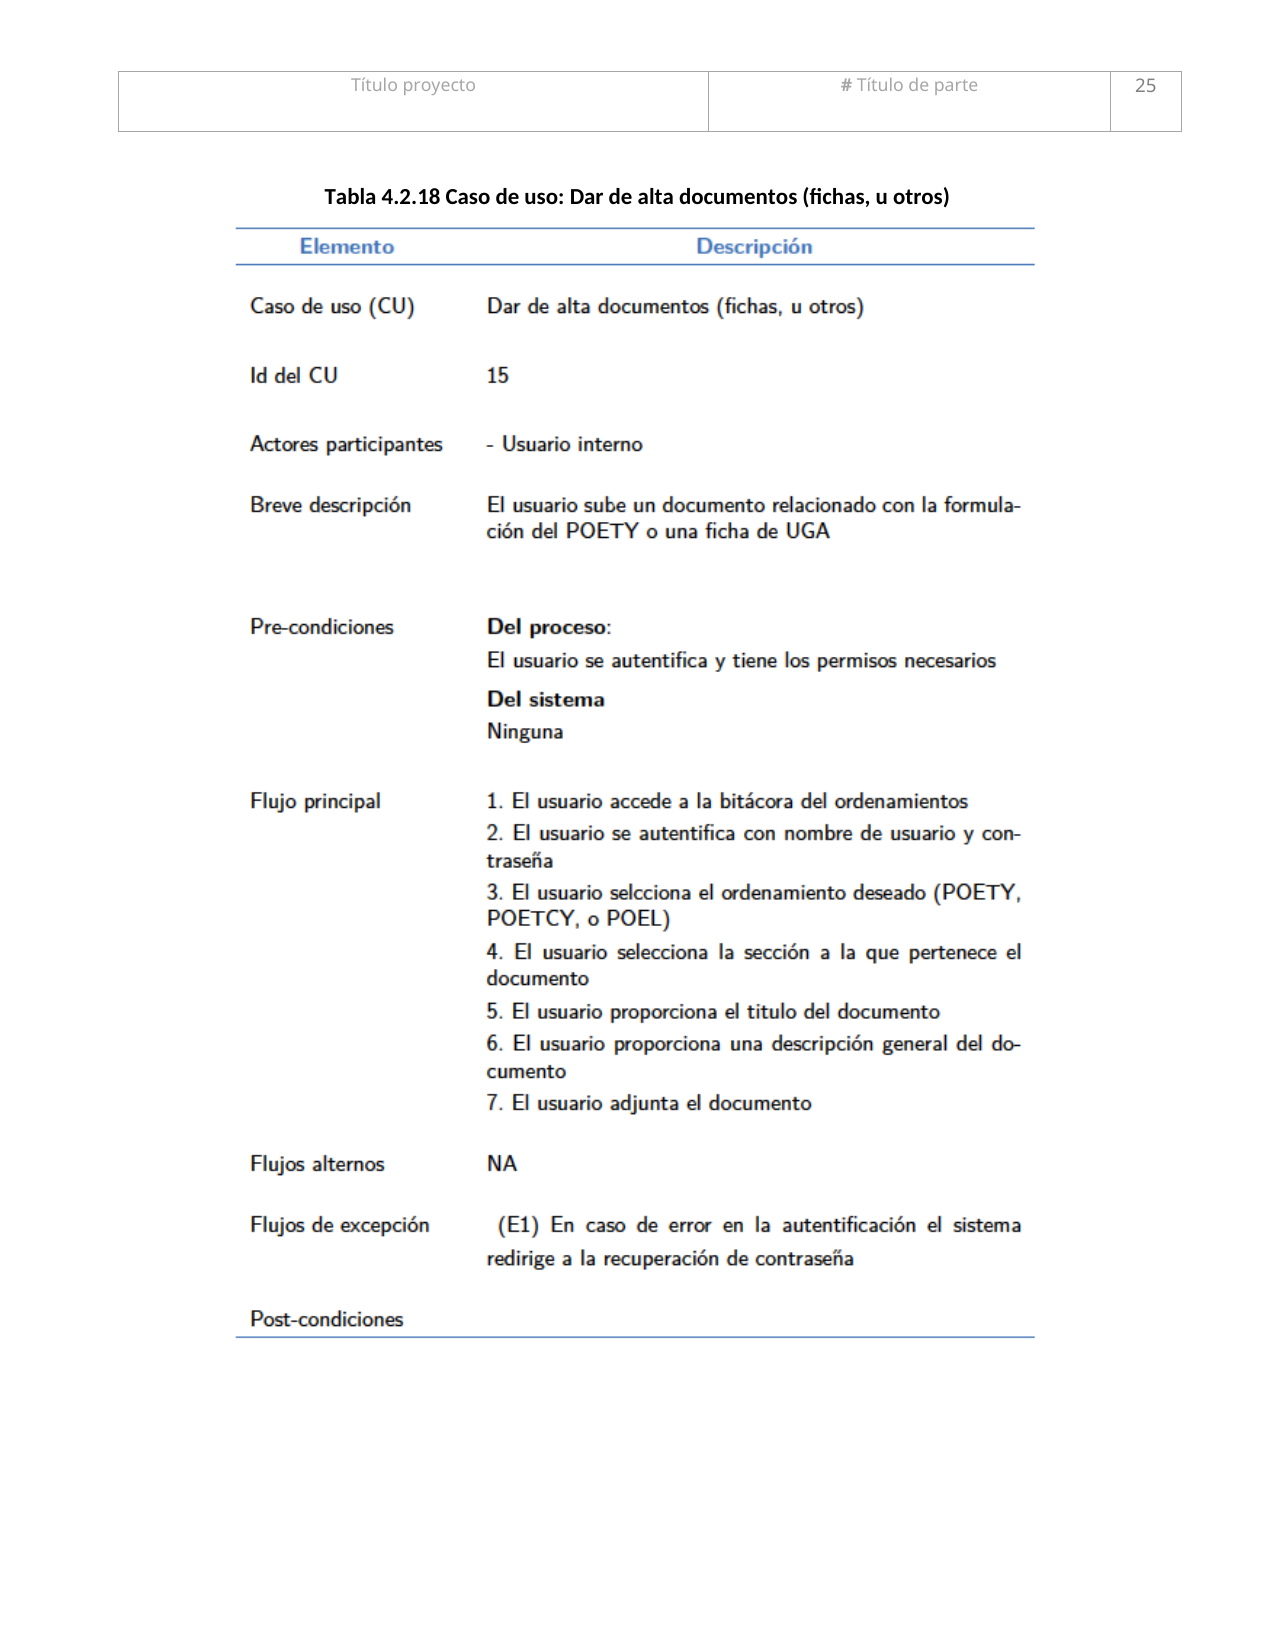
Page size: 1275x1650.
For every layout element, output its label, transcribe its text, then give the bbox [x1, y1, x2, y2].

table_header [106, 223, 1168, 1374]
picture [223, 223, 1051, 1357]
text Tabla 4.2.18 Caso de uso: Dar de alta documentos (fichas, u otros) [106, 182, 1169, 211]
